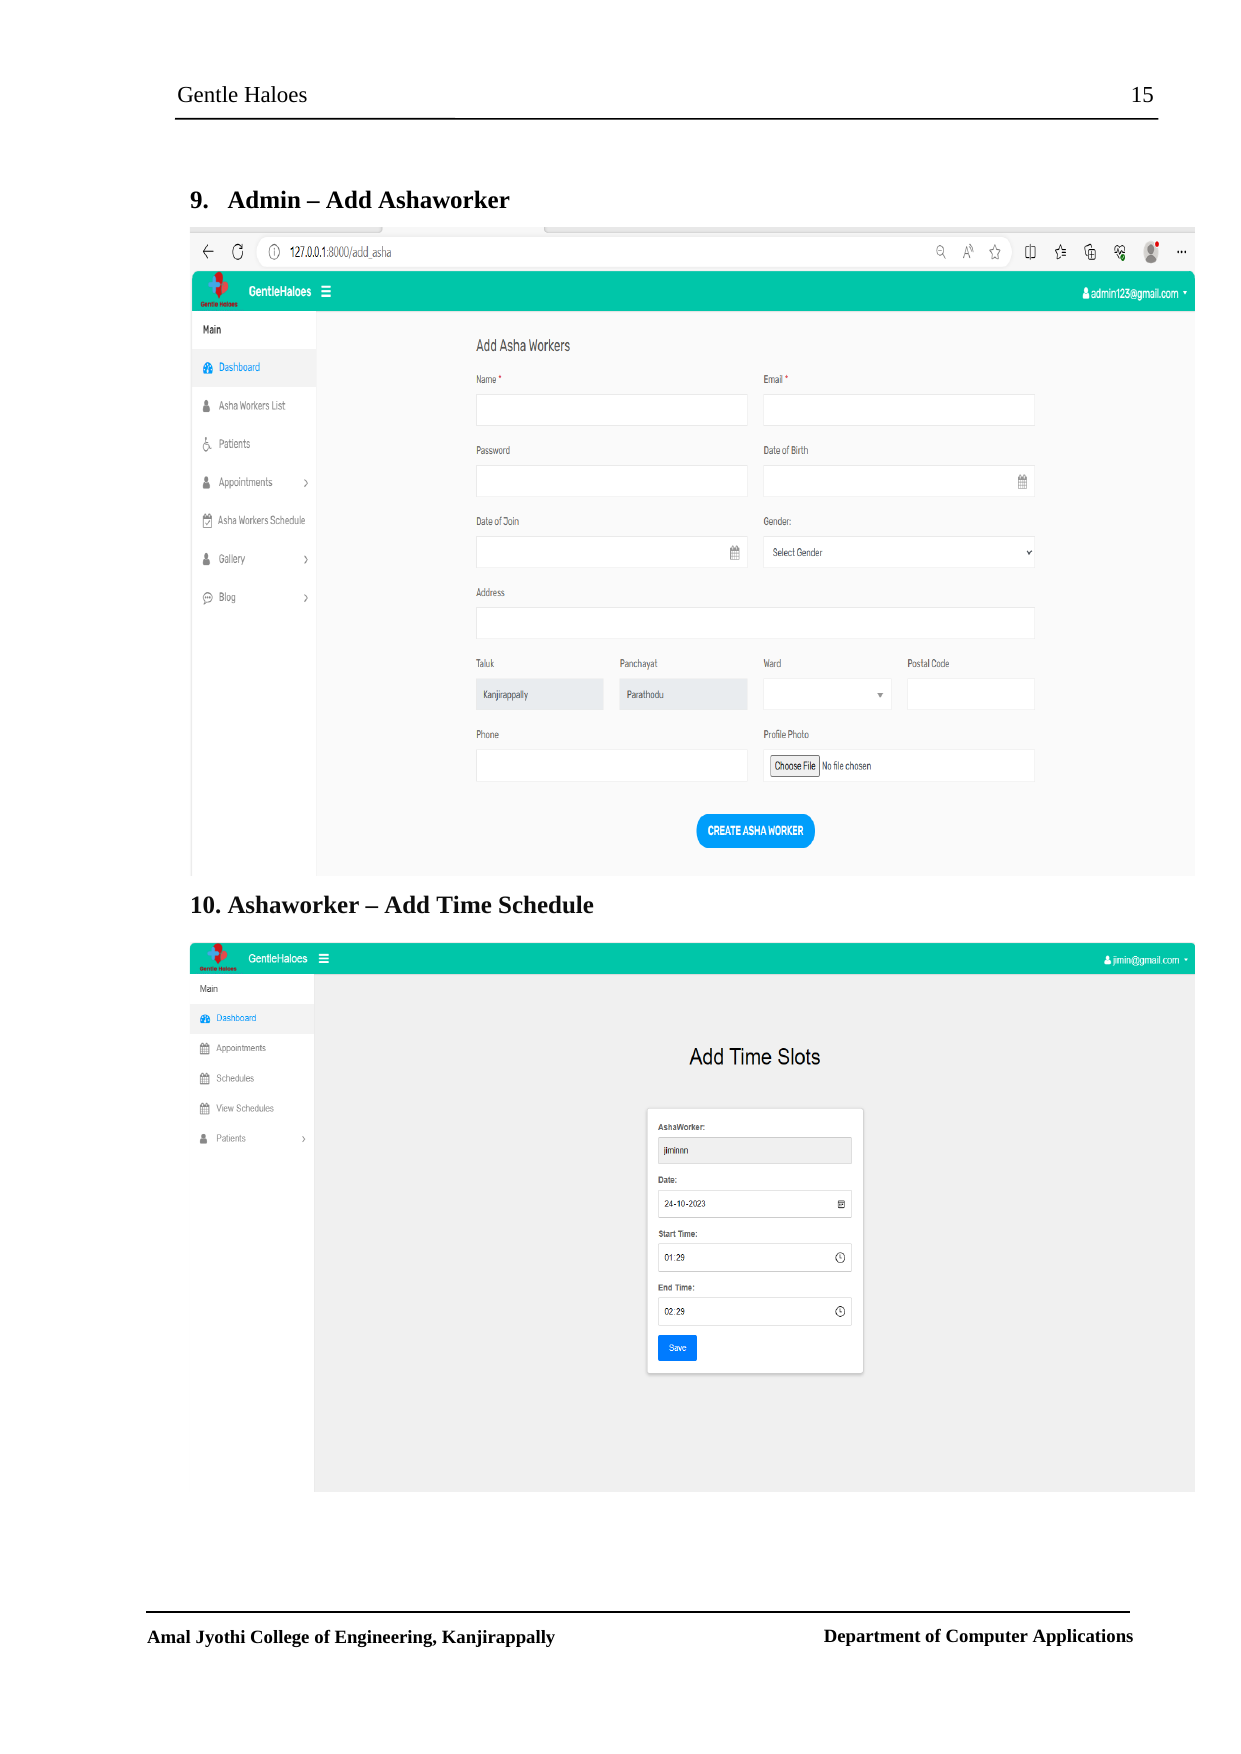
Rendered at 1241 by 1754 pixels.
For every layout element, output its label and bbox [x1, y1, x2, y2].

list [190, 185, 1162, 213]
picture [189, 942, 1195, 1492]
picture [189, 227, 1195, 876]
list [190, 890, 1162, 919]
